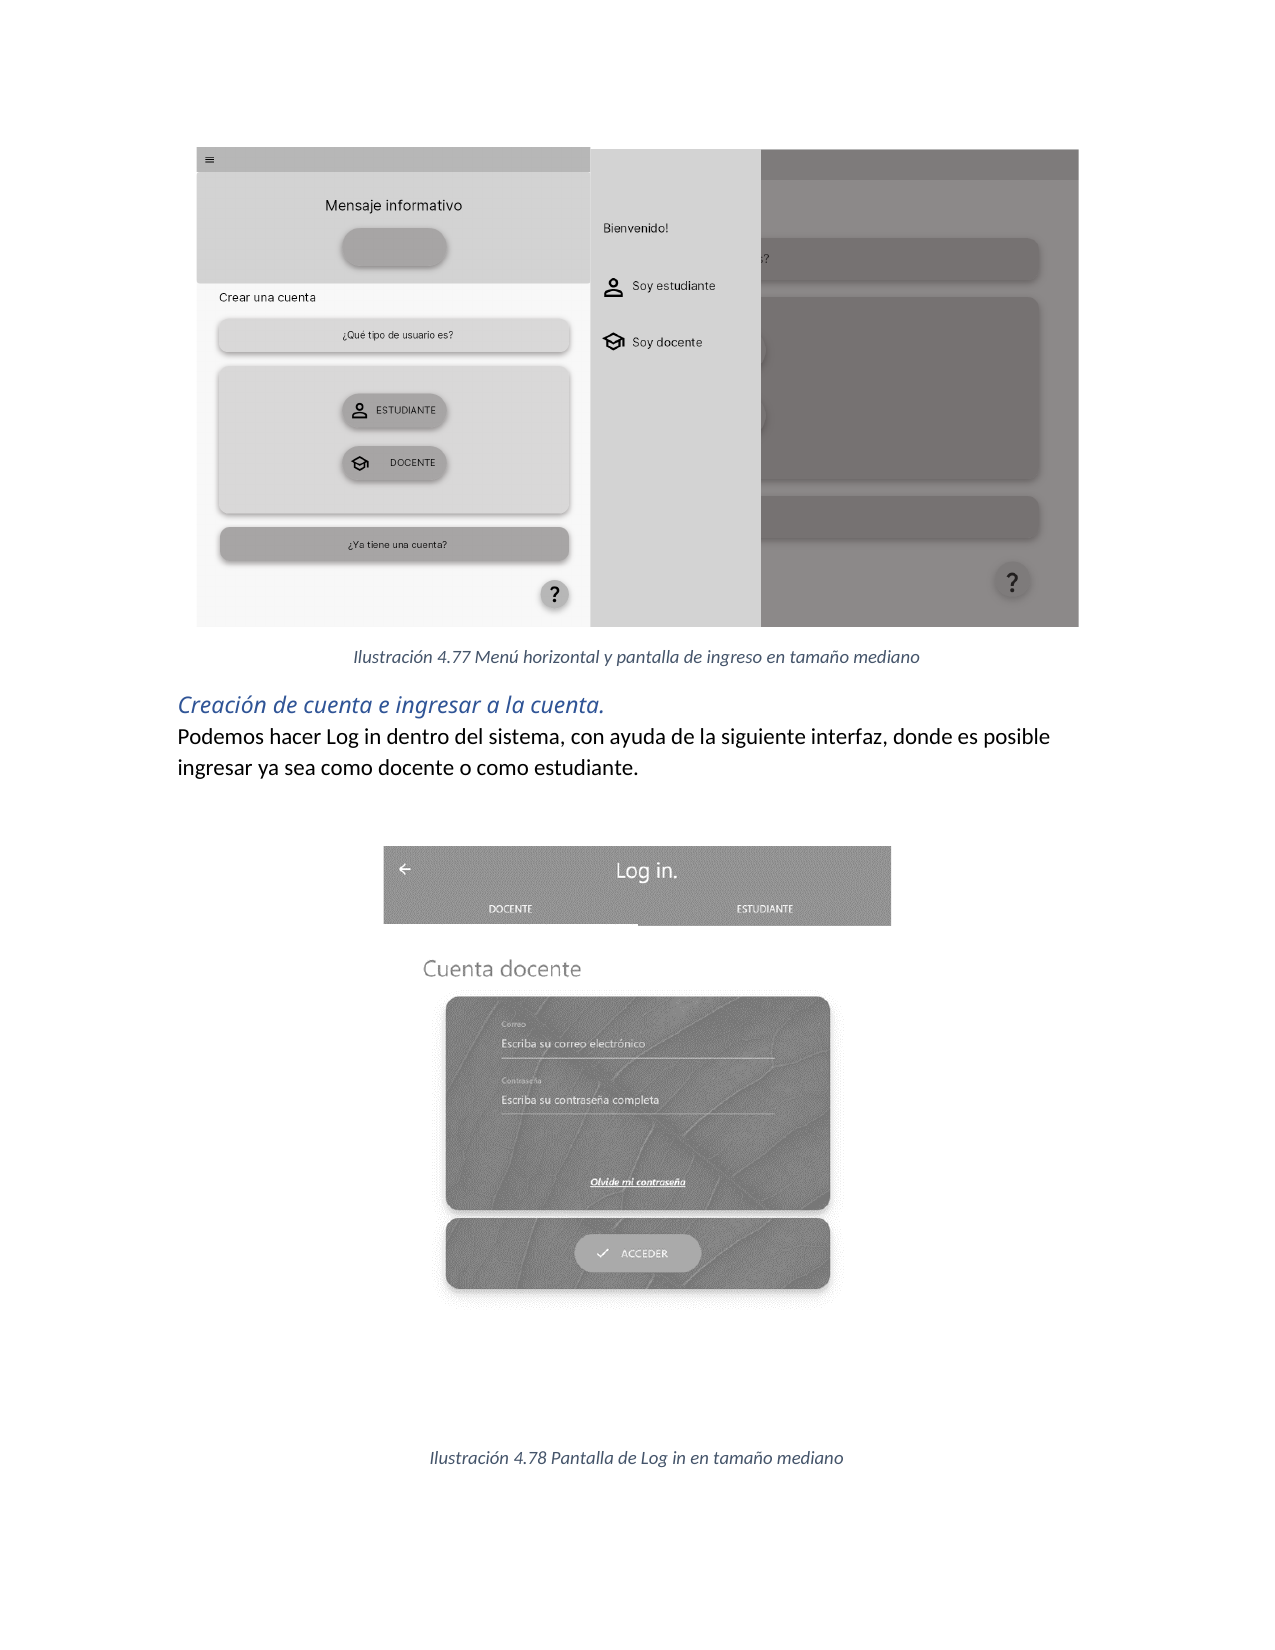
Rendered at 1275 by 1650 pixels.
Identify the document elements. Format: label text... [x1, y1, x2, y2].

picture [383, 846, 892, 1427]
picture [196, 147, 1079, 627]
text Podemos hacer Log in dentro del sistema, con ayuda de la siguiente interfaz, donde es posible ingresar ya sea como docente o como estudiante. [177, 722, 1098, 781]
subtitle Creación de cuenta e ingresar a la cuenta. [177, 689, 1098, 720]
